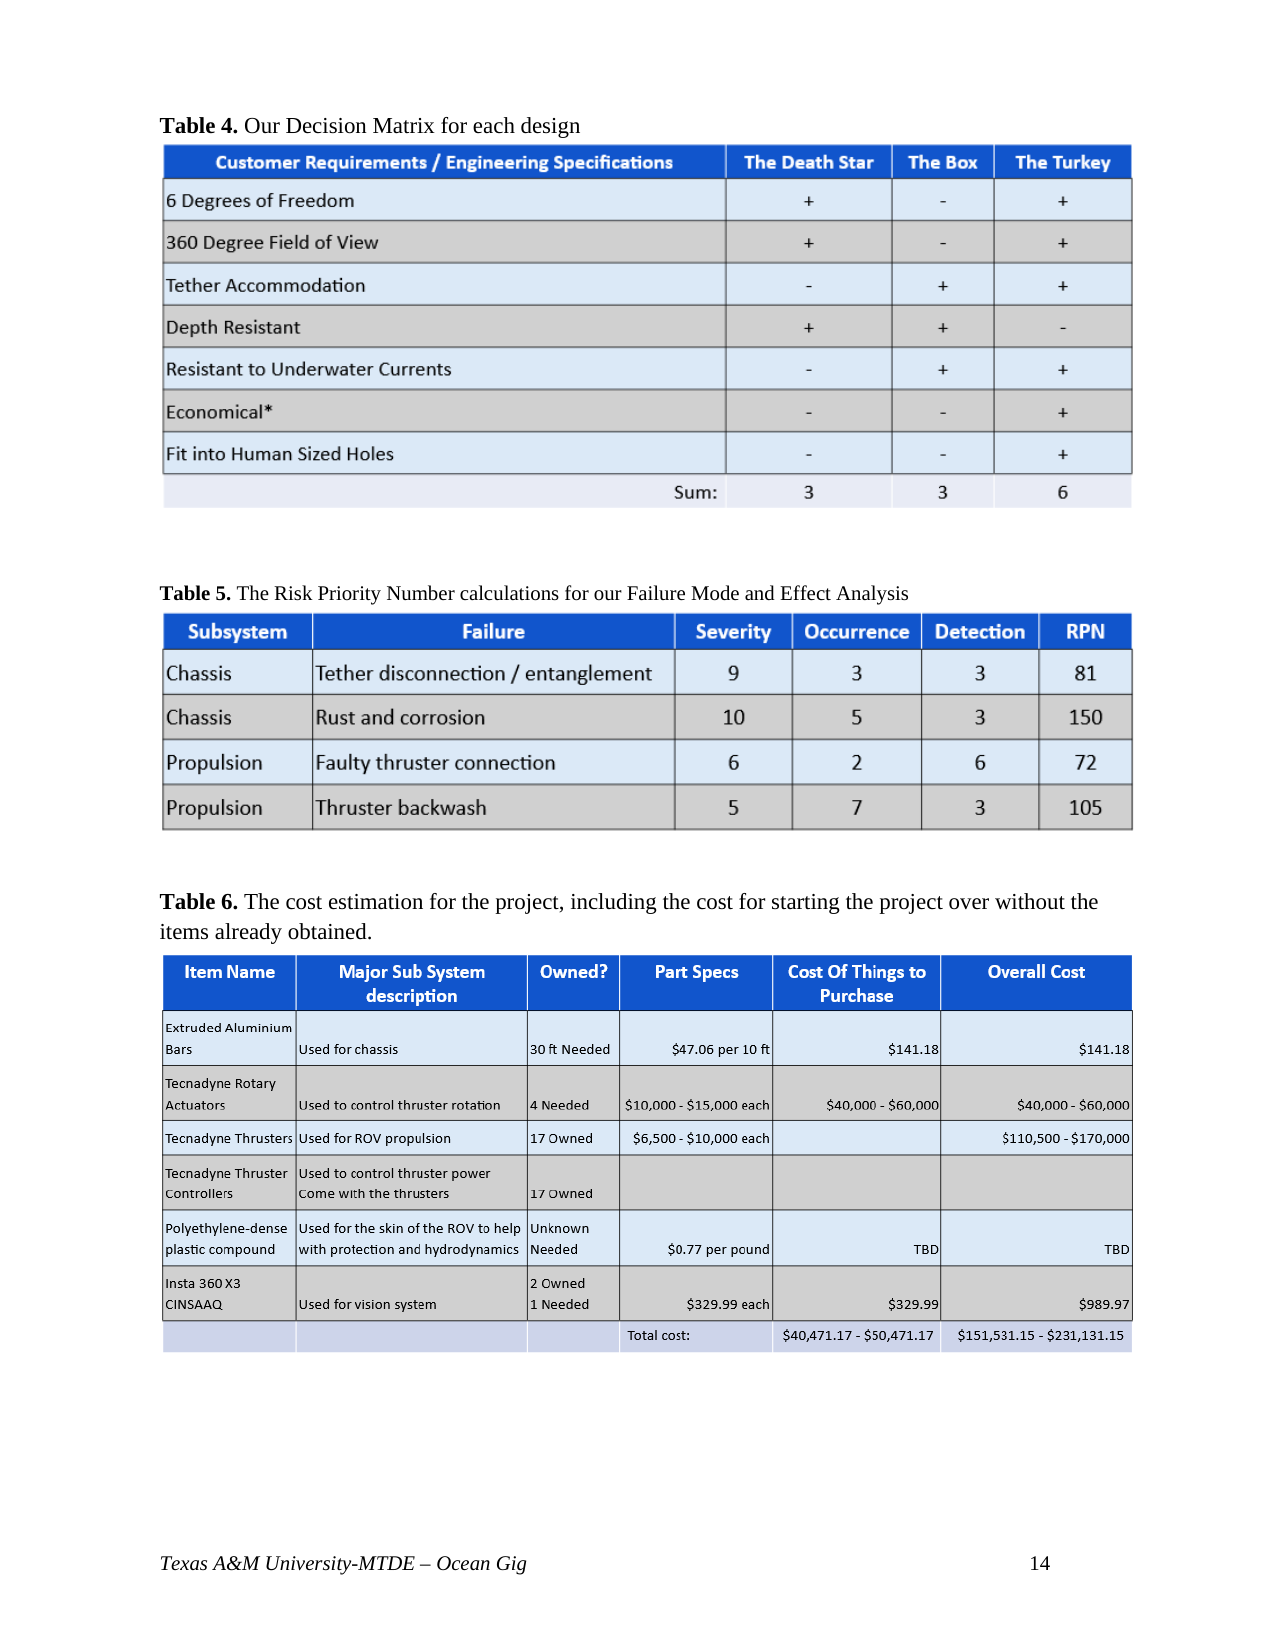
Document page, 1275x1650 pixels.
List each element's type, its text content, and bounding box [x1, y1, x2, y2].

text Table 5. The Risk Priority Number calculations for our Failure Mode and Effect Analysis [159, 580, 1134, 604]
text Table 6. The cost estimation for the project, including the cost for starting the project over without the items already obtained. [159, 888, 1134, 945]
picture [159, 142, 1135, 508]
picture [159, 948, 1135, 1353]
text Table 4. Our Decision Matrix for each design [159, 112, 1134, 139]
picture [159, 608, 1135, 833]
